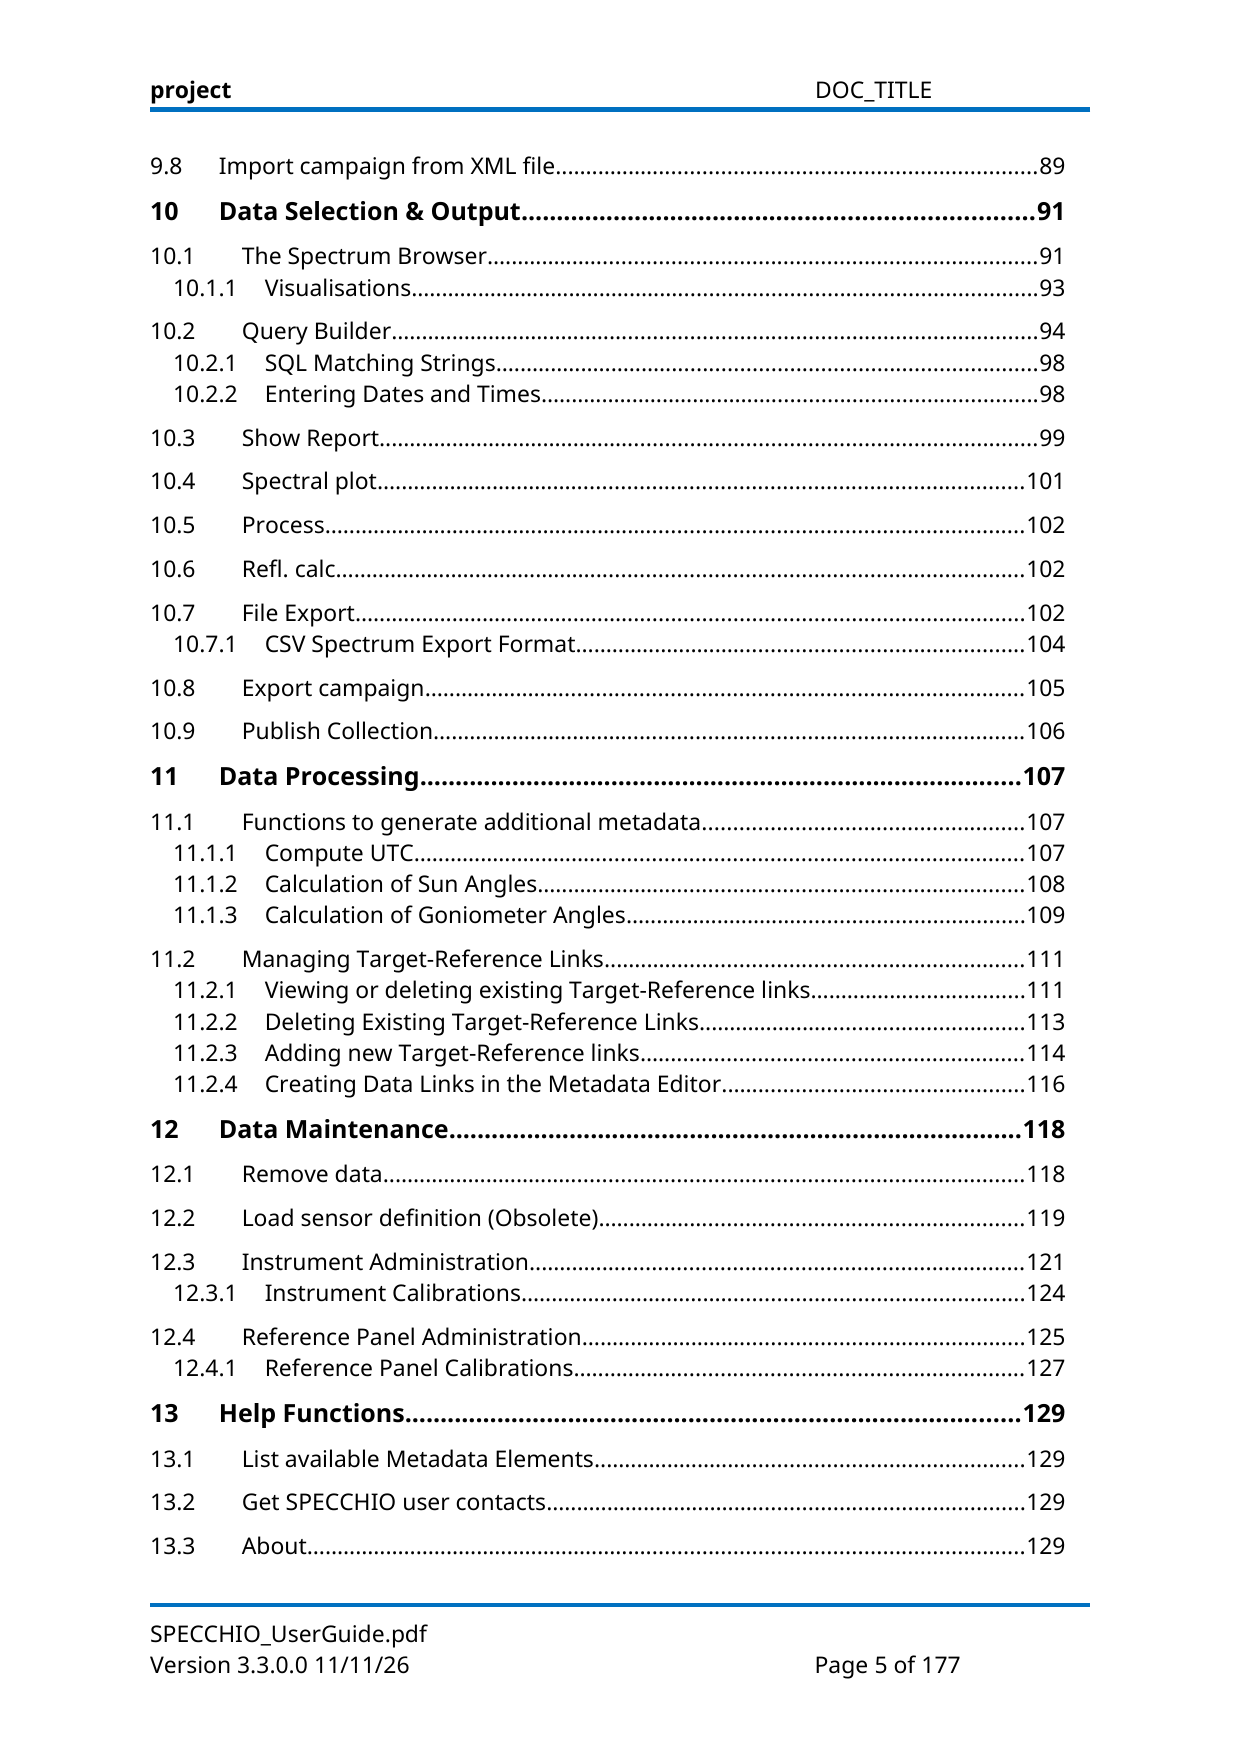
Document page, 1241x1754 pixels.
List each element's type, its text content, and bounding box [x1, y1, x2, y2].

text 10.7.1 CSV Spectrum Export Format 104 [173, 628, 1090, 659]
text 10.2 Query Builder 94 [150, 315, 1090, 347]
text 13.2 Get SPECCHIO user contacts 129 [150, 1486, 1090, 1517]
text 10.6 Refl. calc 102 [150, 553, 1090, 584]
text 10.4 Spectral plot 101 [150, 465, 1090, 497]
text 10.1.1 Visualisations 93 [173, 272, 1090, 303]
text 10.9 Publish Collection 106 [150, 715, 1090, 747]
text 10.1 The Spectrum Browser 91 [150, 240, 1090, 272]
text 10.3 Show Report 99 [150, 422, 1090, 453]
text 12.4 Reference Panel Administration 125 [150, 1321, 1090, 1352]
text 12.2 Load sensor definition (Obsolete) 119 [150, 1202, 1090, 1233]
text 13 Help Functions 129 [150, 1396, 1090, 1430]
text 12.1 Remove data 118 [150, 1158, 1090, 1190]
text 10.7 File Export 102 [150, 597, 1090, 628]
text 10.8 Export campaign 105 [150, 672, 1090, 703]
text 10.2.2 Entering Dates and Times 98 [173, 378, 1090, 409]
text 11.1.1 Compute UTC 107 [173, 837, 1090, 868]
text 11.2.3 Adding new Target-Reference links 114 [173, 1037, 1090, 1068]
text 11 Data Processing 107 [150, 759, 1090, 793]
text 11.1.3 Calculation of Goniometer Angles 109 [173, 899, 1090, 931]
text 9.8 Import campaign from XML file 89 [150, 150, 1090, 181]
text 10.5 Process 102 [150, 509, 1090, 540]
text 10 Data Selection & Output 91 [150, 194, 1090, 228]
text 12 Data Maintenance 118 [150, 1112, 1090, 1146]
text 12.4.1 Reference Panel Calibrations 127 [173, 1352, 1090, 1383]
text 11.2.1 Viewing or deleting existing Target-Reference links 111 [173, 974, 1090, 1006]
text 11.2.2 Deleting Existing Target-Reference Links 113 [173, 1006, 1090, 1037]
text 12.3.1 Instrument Calibrations 124 [173, 1277, 1090, 1308]
text 11.2.4 Creating Data Links in the Metadata Editor 116 [173, 1068, 1090, 1099]
text 12.3 Instrument Administration 121 [150, 1246, 1090, 1277]
text 10.2.1 SQL Matching Strings 98 [173, 347, 1090, 378]
text 11.2 Managing Target-Reference Links 111 [150, 943, 1090, 974]
text 13.3 About 129 [150, 1530, 1090, 1561]
text 11.1.2 Calculation of Sun Angles 108 [173, 868, 1090, 899]
text 11.1 Functions to generate additional metadata 107 [150, 806, 1090, 837]
text 13.1 List available Metadata Elements 129 [150, 1442, 1090, 1474]
